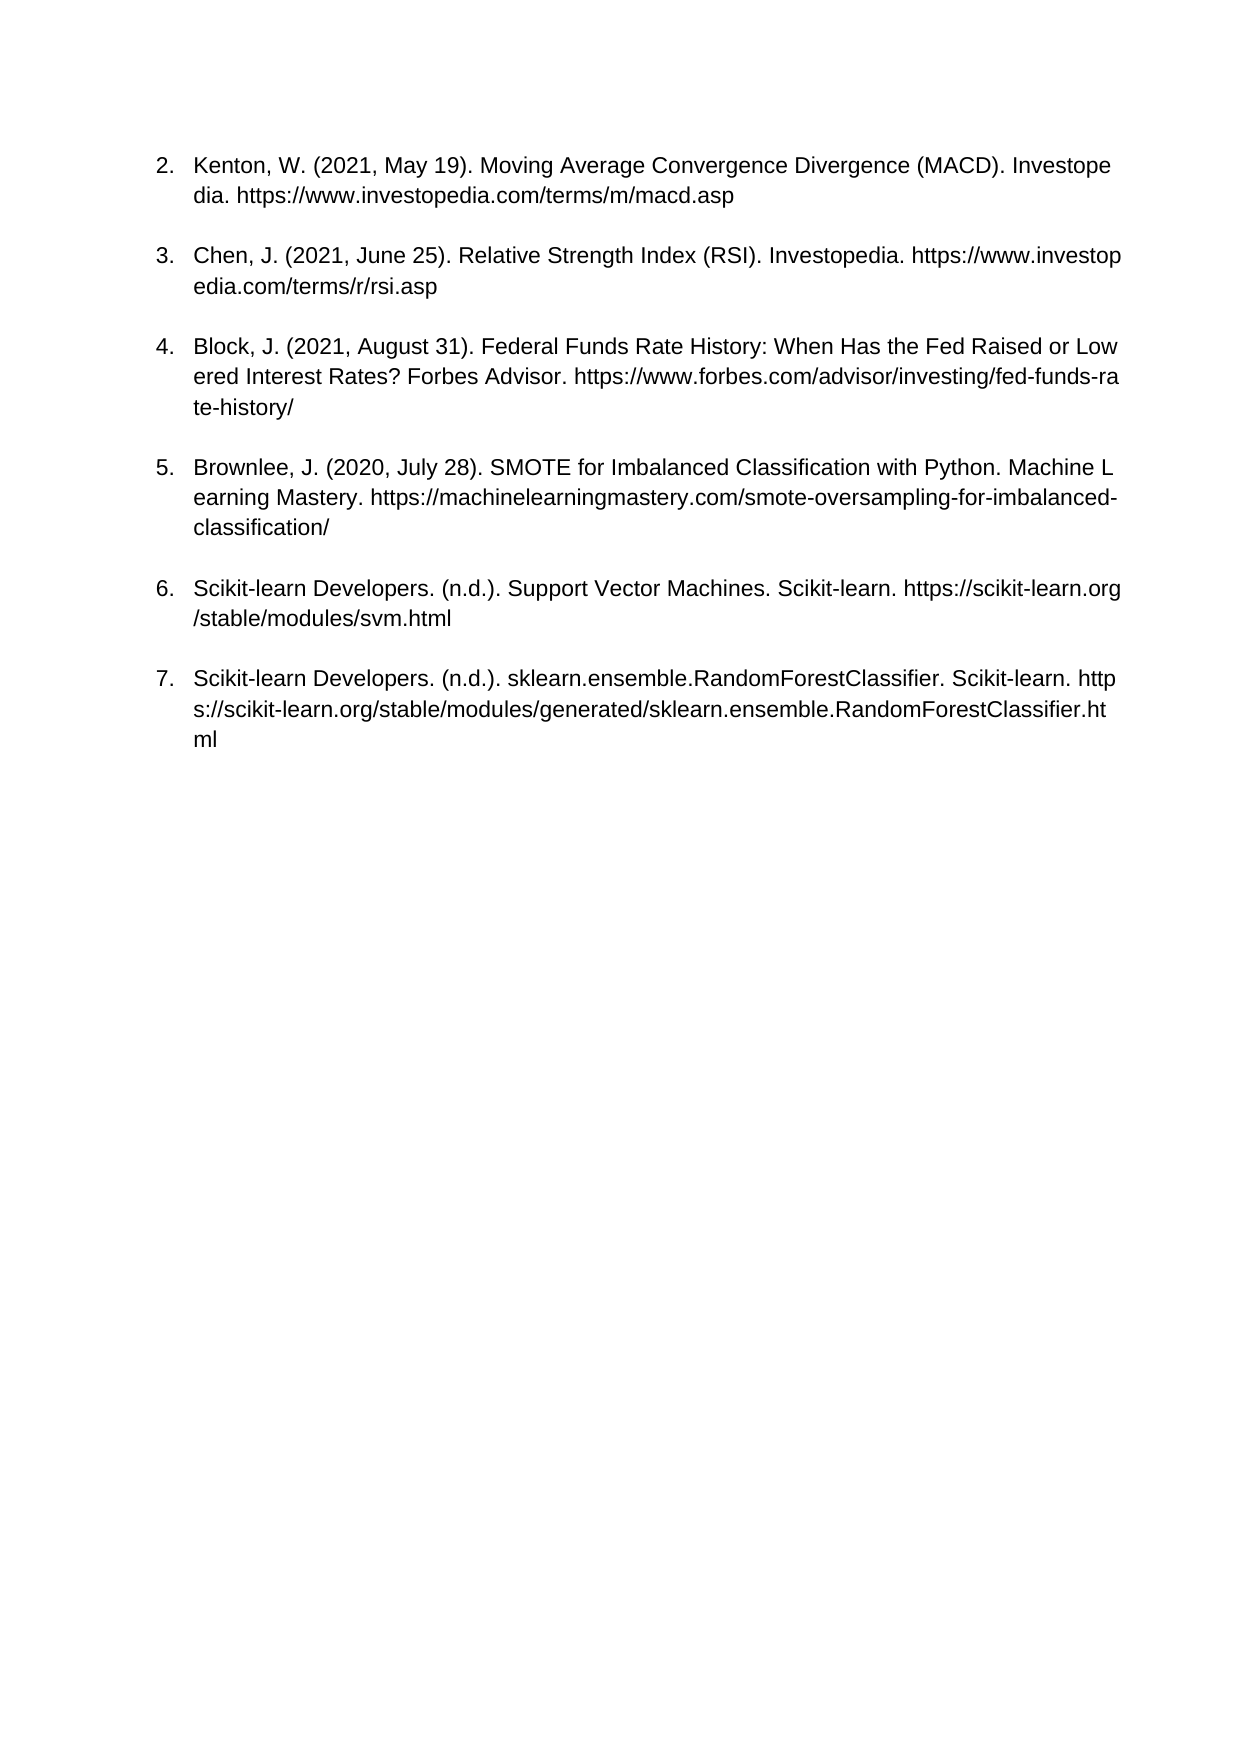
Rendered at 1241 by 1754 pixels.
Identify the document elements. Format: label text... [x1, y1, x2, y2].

list Scikit-learn Developers. (n.d.). Support Vector Machines. Scikit-learn. https://scikit-learn.org/stable/modules/svm.html [156, 575, 1122, 631]
list Scikit-learn Developers. (n.d.). sklearn.ensemble.RandomForestClassifier. Scikit-learn. https://scikit-learn.org/stable/modules/generated/sklearn.ensemble.RandomForestClassifier.html [156, 665, 1122, 752]
list Kenton, W. (2021, May 19). Moving Average Convergence Divergence (MACD). Investopedia. https://www.investopedia.com/terms/m/macd.asp [156, 152, 1122, 238]
list Chen, J. (2021, June 25). Relative Strength Index (RSI). Investopedia. https://www.investopedia.com/terms/r/rsi.asp [156, 242, 1122, 299]
list Block, J. (2021, August 31). Federal Funds Rate History: When Has the Fed Raised or Lowered Interest Rates? Forbes Advisor. https://www.forbes.com/advisor/investing/fed-funds-rate-history/ [156, 333, 1122, 420]
list Brownlee, J. (2020, July 28). SMOTE for Imbalanced Classification with Python. Machine Learning Mastery. https://machinelearningmastery.com/smote-oversampling-for-imbalanced-classification/ [156, 454, 1122, 541]
